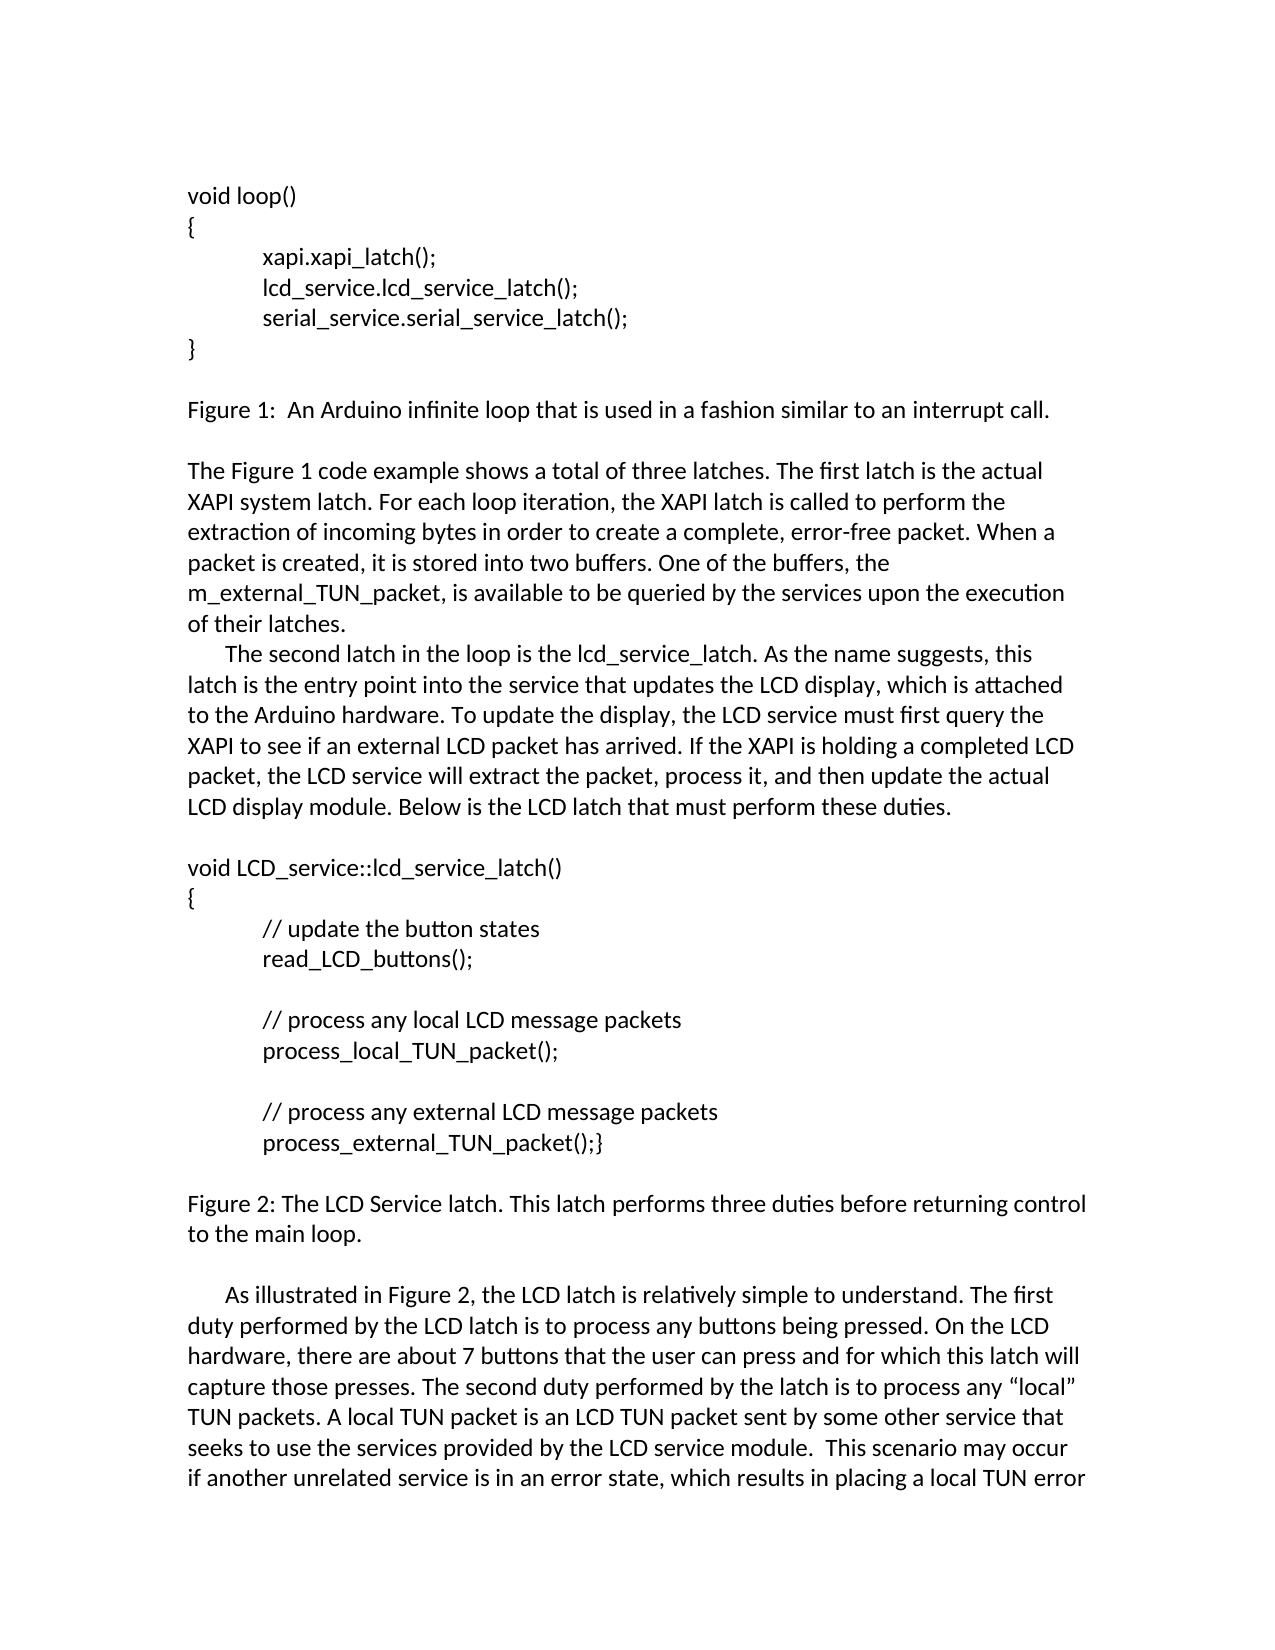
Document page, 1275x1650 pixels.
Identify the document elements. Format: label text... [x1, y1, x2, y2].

text lcd_service.lcd_service_latch(); [187, 272, 1087, 303]
text } [187, 333, 1087, 364]
text // process any local LCD message packets [187, 1004, 1087, 1035]
text { [187, 882, 1087, 913]
text xapi.xapi_latch(); [187, 242, 1087, 272]
text Figure 1: An Arduino infinite loop that is used in a fashion similar to an interrupt call. [187, 394, 1087, 425]
text // process any external LCD message packets [187, 1096, 1087, 1127]
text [187, 1279, 1087, 1493]
text The second latch in the loop is the lcd_service_latch. As the name suggests, this latch is the entry point into the service that updates the LCD display, which is attached to the Arduino hardware. To update the display, the LCD service must first query the XAPI to see if an external LCD packet has arrived. If the XAPI is holding a completed LCD packet, the LCD service will extract the packet, process it, and then update the actual LCD display module. Below is the LCD latch that must perform these duties. [187, 638, 1087, 821]
text process_external_TUN_packet(); } [187, 1127, 1087, 1157]
text { [187, 211, 1087, 242]
text Figure 2: The LCD Service latch. This latch performs three duties before returning control to the main loop. [187, 1188, 1087, 1249]
text serial_service.serial_service_latch(); [187, 303, 1087, 333]
text read_LCD_buttons(); [187, 943, 1087, 974]
text process_local_TUN_packet(); [187, 1035, 1087, 1066]
text void LCD_service::lcd_service_latch() [187, 852, 1087, 882]
text void loop() [187, 181, 1087, 211]
text The Figure 1 code example shows a total of three latches. The first latch is the actual XAPI system latch. For each loop iteration, the XAPI latch is called to perform the extraction of incoming bytes in order to create a complete, error-free packet. When a packet is created, it is stored into two buffers. One of the buffers, the m_external_TUN_packet, is available to be queried by the services upon the execution of their latches. [187, 455, 1087, 638]
text // update the button states [187, 913, 1087, 943]
